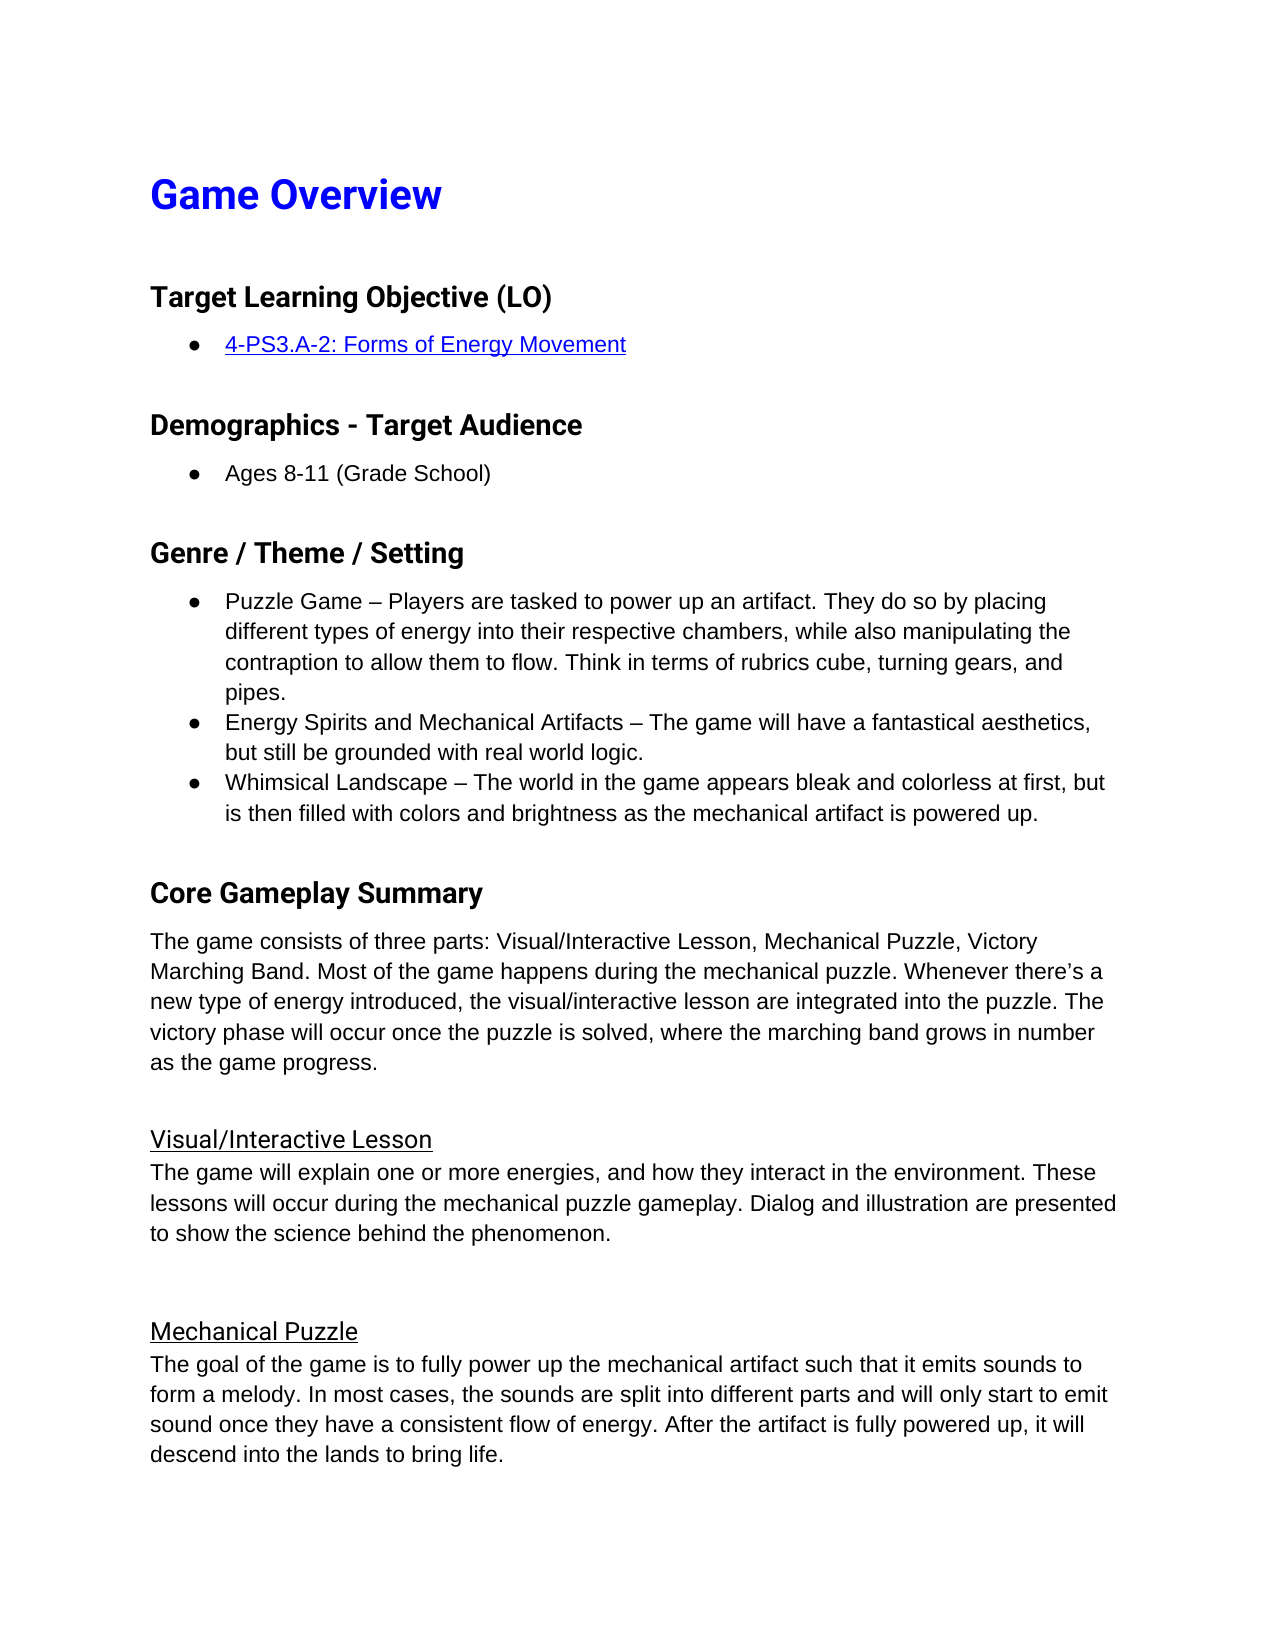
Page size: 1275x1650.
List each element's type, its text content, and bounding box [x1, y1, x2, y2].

list Ages 8-11 (Grade School) [187, 460, 1125, 486]
text The game will explain one or more energies, and how they interact in the environment. These lessons will occur during the mechanical puzzle gameplay. Dialog and illustration are presented to show the science behind the phenomenon. [150, 1159, 1125, 1246]
subtitle Core Gameplay Summary [150, 877, 1125, 911]
list Whimsical Landscape – The world in the game appears bleak and colorless at first, but is then filled with colors and brightness as the mechanical artifact is powered up. [187, 769, 1125, 826]
subtitle Target Learning Objective (LO) [150, 280, 1125, 314]
subtitle Visual/Interactive Lesson [150, 1126, 1125, 1155]
subtitle Genre / Theme / Setting [150, 537, 1125, 571]
text The goal of the game is to fully power up the mechanical artifact such that it emits sounds to form a melody. In most cases, the sounds are split into different parts and will only start to emit sound once they have a consistent flow of energy. After the artifact is fully powered up, it will descend into the lands to bring life. [150, 1351, 1125, 1468]
list Energy Spirits and Mechanical Artifacts – The game will have a fantastical aesthetics, but still be grounded with real world logic. [187, 709, 1125, 765]
list 4-PS3.A-2: Forms of Energy Movement [187, 331, 1125, 358]
subtitle Demographics - Target Audience [150, 408, 1125, 443]
subtitle Mechanical Puzzle [150, 1317, 1125, 1346]
subtitle Game Overview [150, 171, 1125, 220]
list Puzzle Game – Players are tasked to power up an artifact. They do so by placing different types of energy into their respective chambers, while also manipulating the contraption to allow them to flow. Think in terms of rubrics cube, turning gears, and pipes. [187, 588, 1125, 705]
text The game consists of three parts: Visual/Interactive Lesson, Mechanical Puzzle, Victory Marching Band. Most of the game happens during the mechanical puzzle. Whenever there’s a new type of energy introduced, the visual/interactive lesson are integrated into the puzzle. The victory phase will occur once the puzzle is solved, where the marching band grows in number as the game progress. [150, 928, 1125, 1075]
